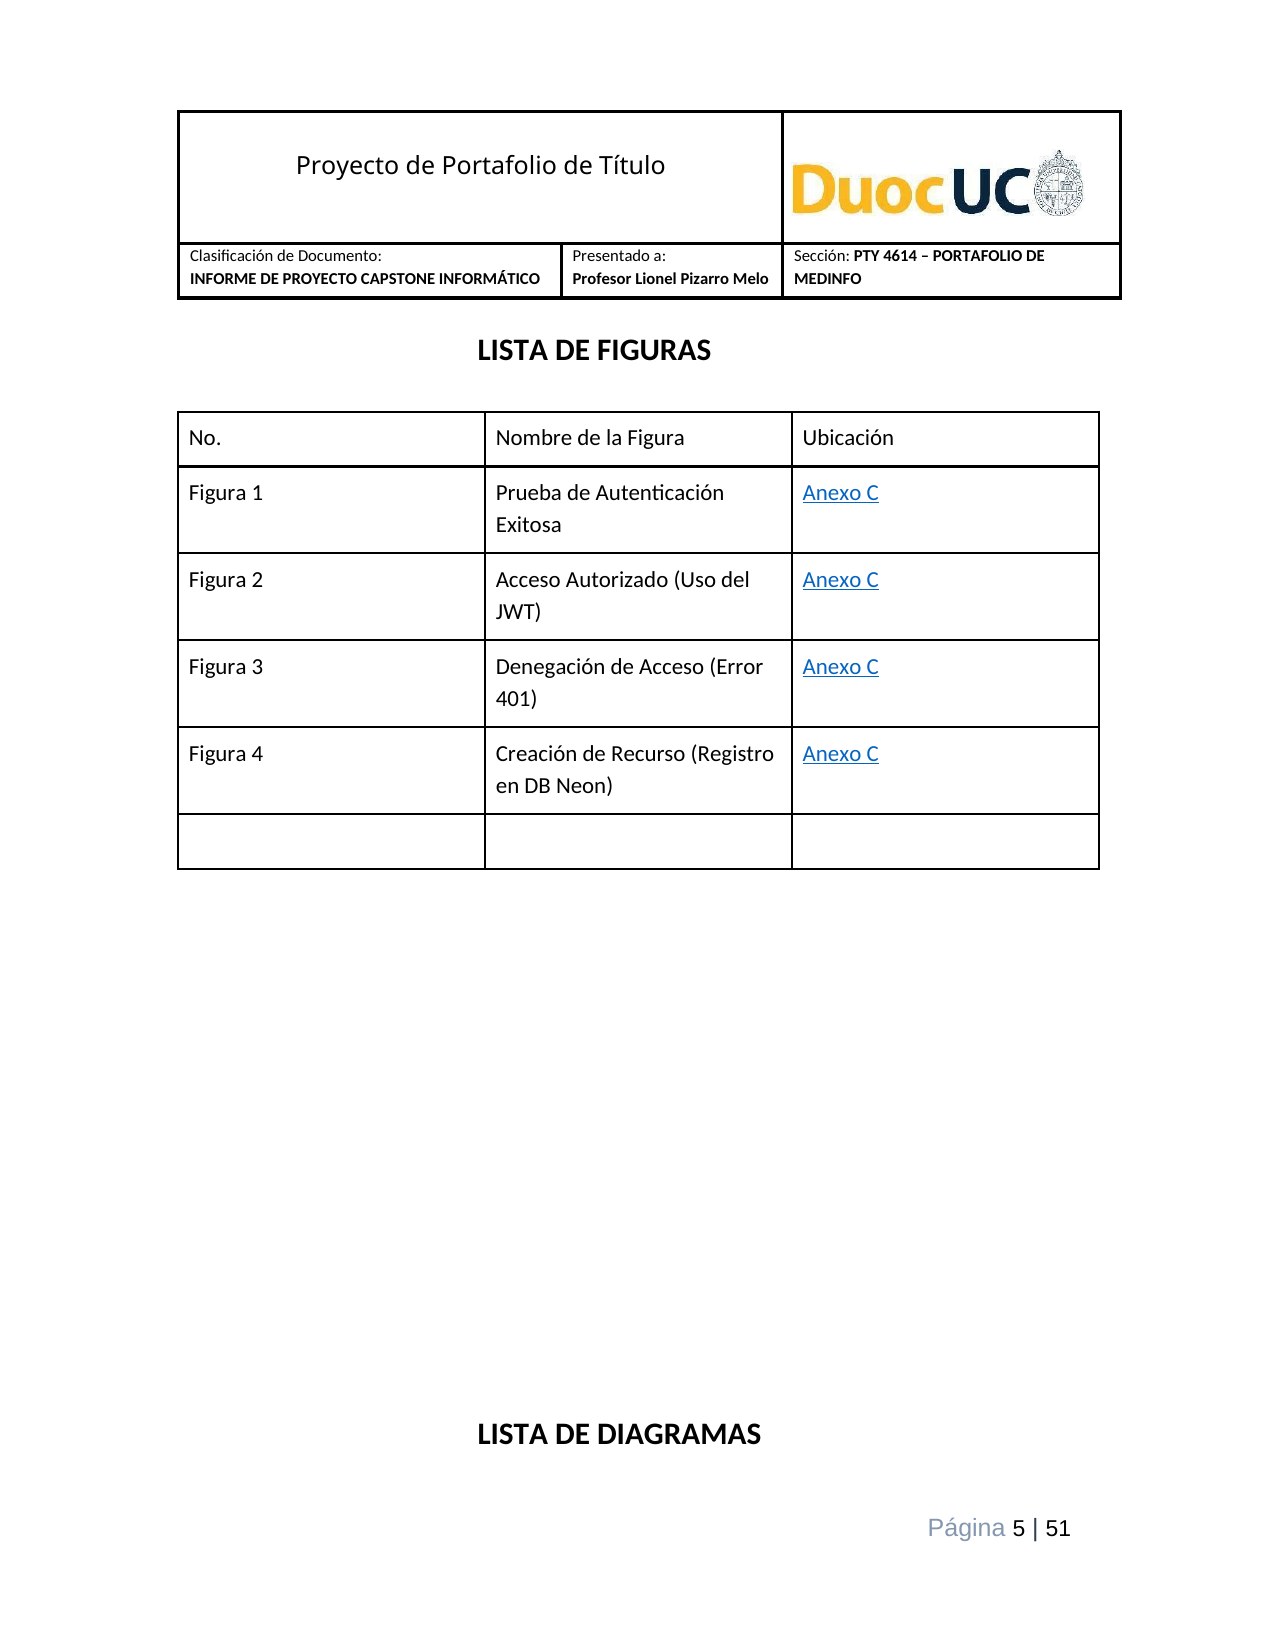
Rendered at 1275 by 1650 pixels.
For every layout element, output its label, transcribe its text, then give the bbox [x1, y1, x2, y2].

table_cell Acceso Autorizado (Uso del JWT) [486, 554, 791, 639]
subtitle LISTA DE FIGURAS [477, 330, 1098, 368]
table_header Ubicación [793, 413, 1098, 465]
table_cell Figura 4 [179, 728, 484, 813]
picture [791, 149, 1085, 216]
table_header Nombre de la Figura [486, 413, 791, 465]
table_cell Figura 2 [179, 554, 484, 639]
table_cell Anexo C [793, 641, 1098, 726]
table_cell Anexo C [793, 728, 1098, 813]
subtitle LISTA DE DIAGRAMAS [477, 1414, 1098, 1452]
table_cell [793, 815, 1098, 868]
table_cell Prueba de Autenticación Exitosa [486, 468, 791, 552]
table_cell Creación de Recurso (Registro en DB Neon) [486, 728, 791, 813]
table_header No. [179, 413, 484, 465]
table_cell [486, 815, 791, 868]
table_cell Anexo C [793, 554, 1098, 639]
table_cell Denegación de Acceso (Error 401) [486, 641, 791, 726]
table_cell Figura 1 [179, 468, 484, 552]
table_cell Anexo C [793, 468, 1098, 552]
table_cell [179, 815, 484, 868]
table_cell Figura 3 [179, 641, 484, 726]
